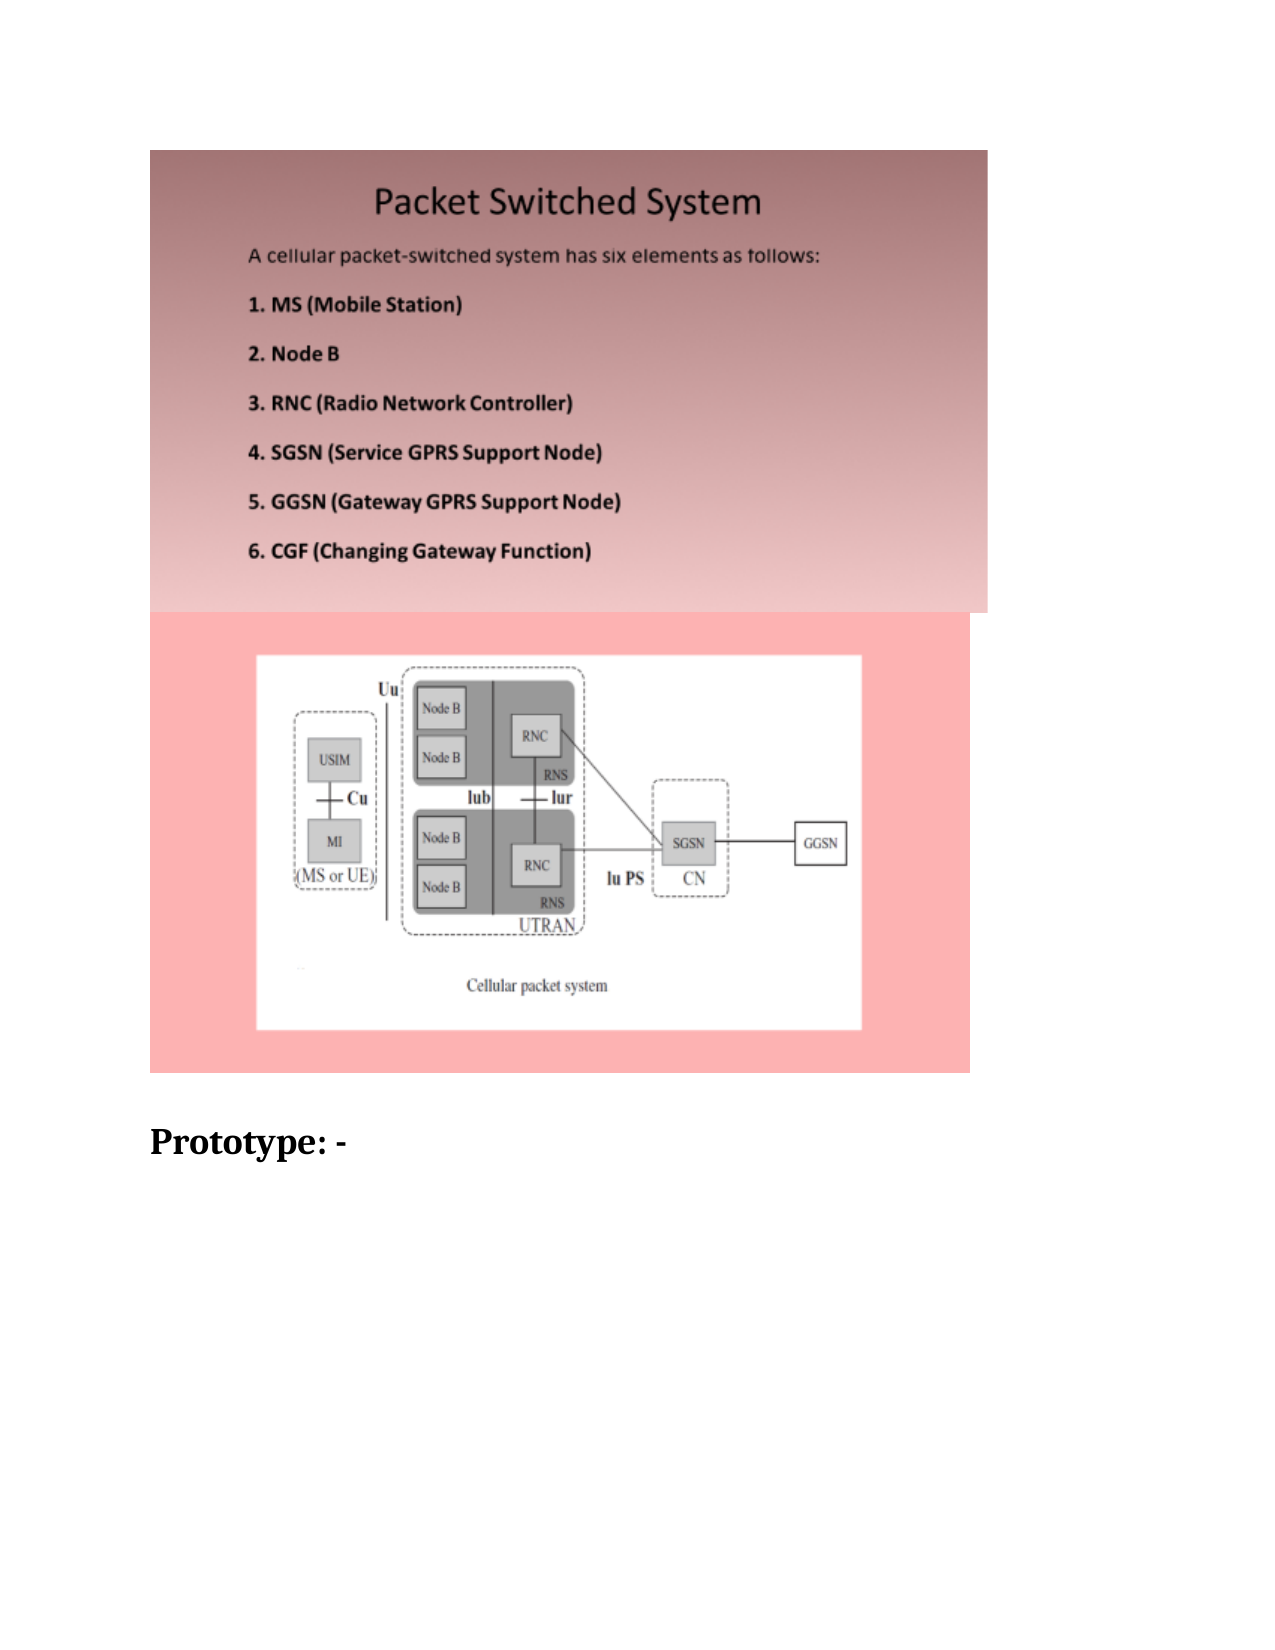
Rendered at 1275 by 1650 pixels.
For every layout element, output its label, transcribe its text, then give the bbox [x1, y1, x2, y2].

text Prototype: - [150, 1121, 1125, 1164]
picture [150, 150, 988, 1073]
